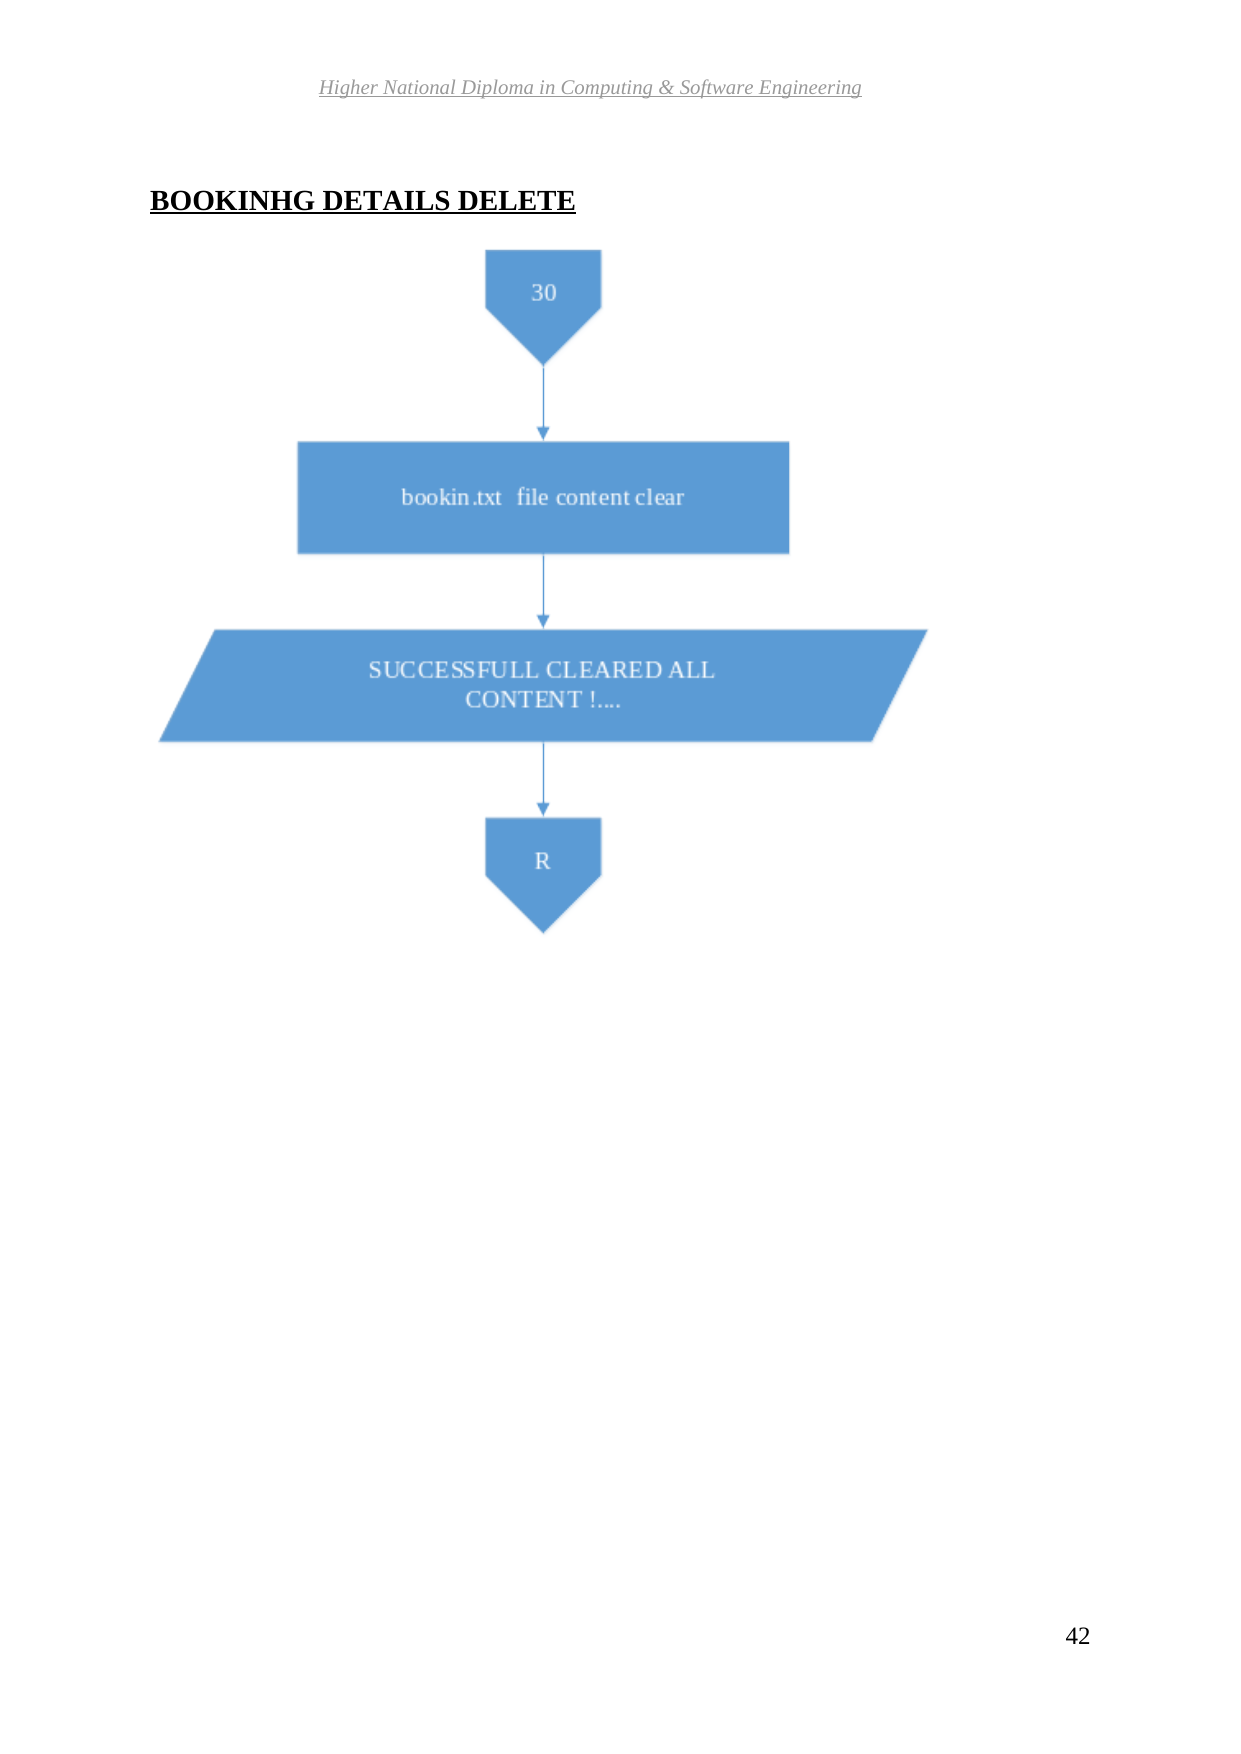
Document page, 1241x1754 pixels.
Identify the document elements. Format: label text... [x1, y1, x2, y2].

subtitle BOOKINHG DETAILS DELETE [150, 183, 1090, 216]
